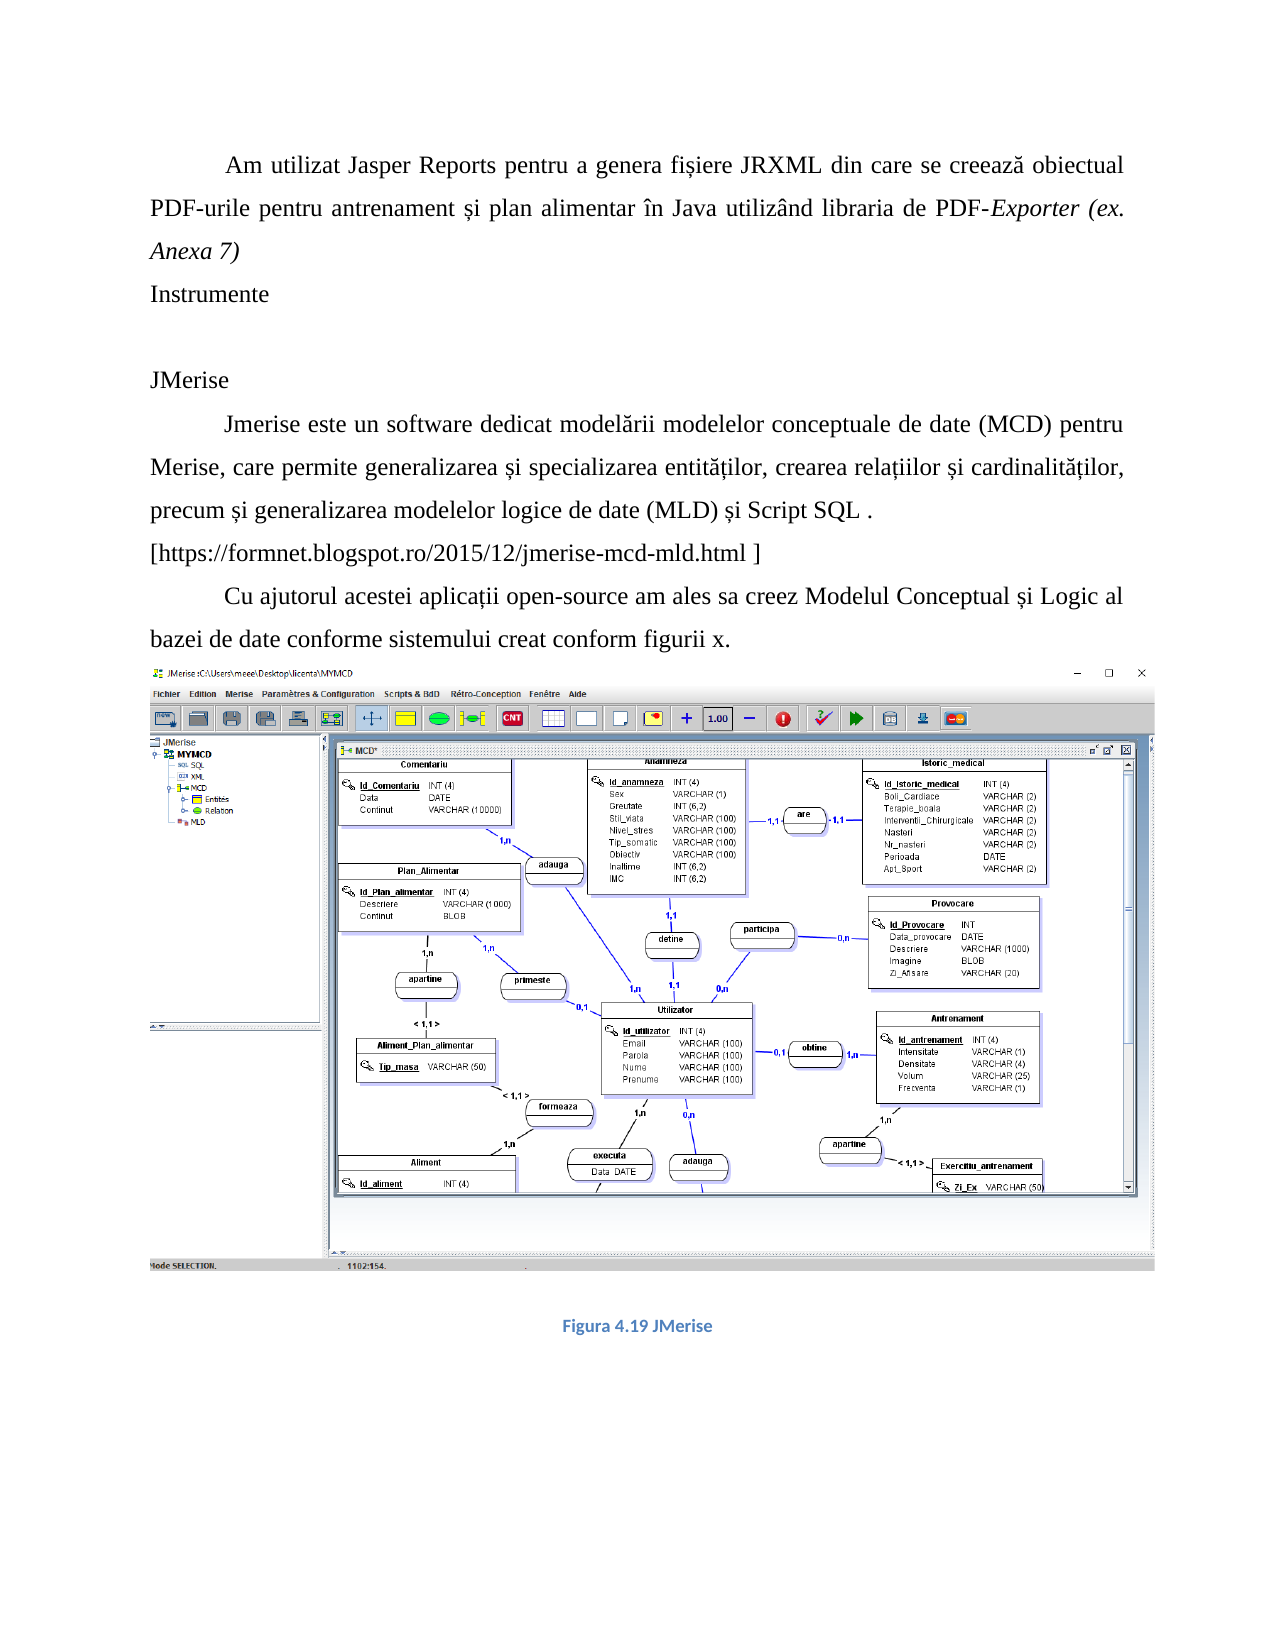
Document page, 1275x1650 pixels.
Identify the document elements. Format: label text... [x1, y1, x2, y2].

text Cu ajutorul acestei aplicații open-source am ales sa creez Modelul Conceptual și Logic al bazei de date conforme sistemului creat conform figurii x. [150, 581, 1125, 653]
text Am utilizat Jasper Reports pentru a genera fișiere JRXML din care se creează obiectual PDF-urile pentru antrenament și plan alimentar în Java utilizând libraria de PDF-Exporter (ex. Anexa 7) [150, 150, 1125, 265]
text [https://formnet.blogspot.ro/2015/12/jmerise-mcd-mld.html ] [150, 538, 1125, 567]
text Jmerise este un software dedicat modelării modelelor conceptuale de date (MCD) pentru Merise, care permite generalizarea și specializarea entităților, crearea relațiilor și cardinalităților, precum și generalizarea modelelor logice de date (MLD) și Script SQL . [150, 409, 1125, 524]
picture [150, 667, 1155, 1271]
text Figura 4.19 JMerise [150, 1314, 1125, 1337]
text JMerise [150, 366, 1125, 394]
text Instrumente [150, 279, 1125, 308]
